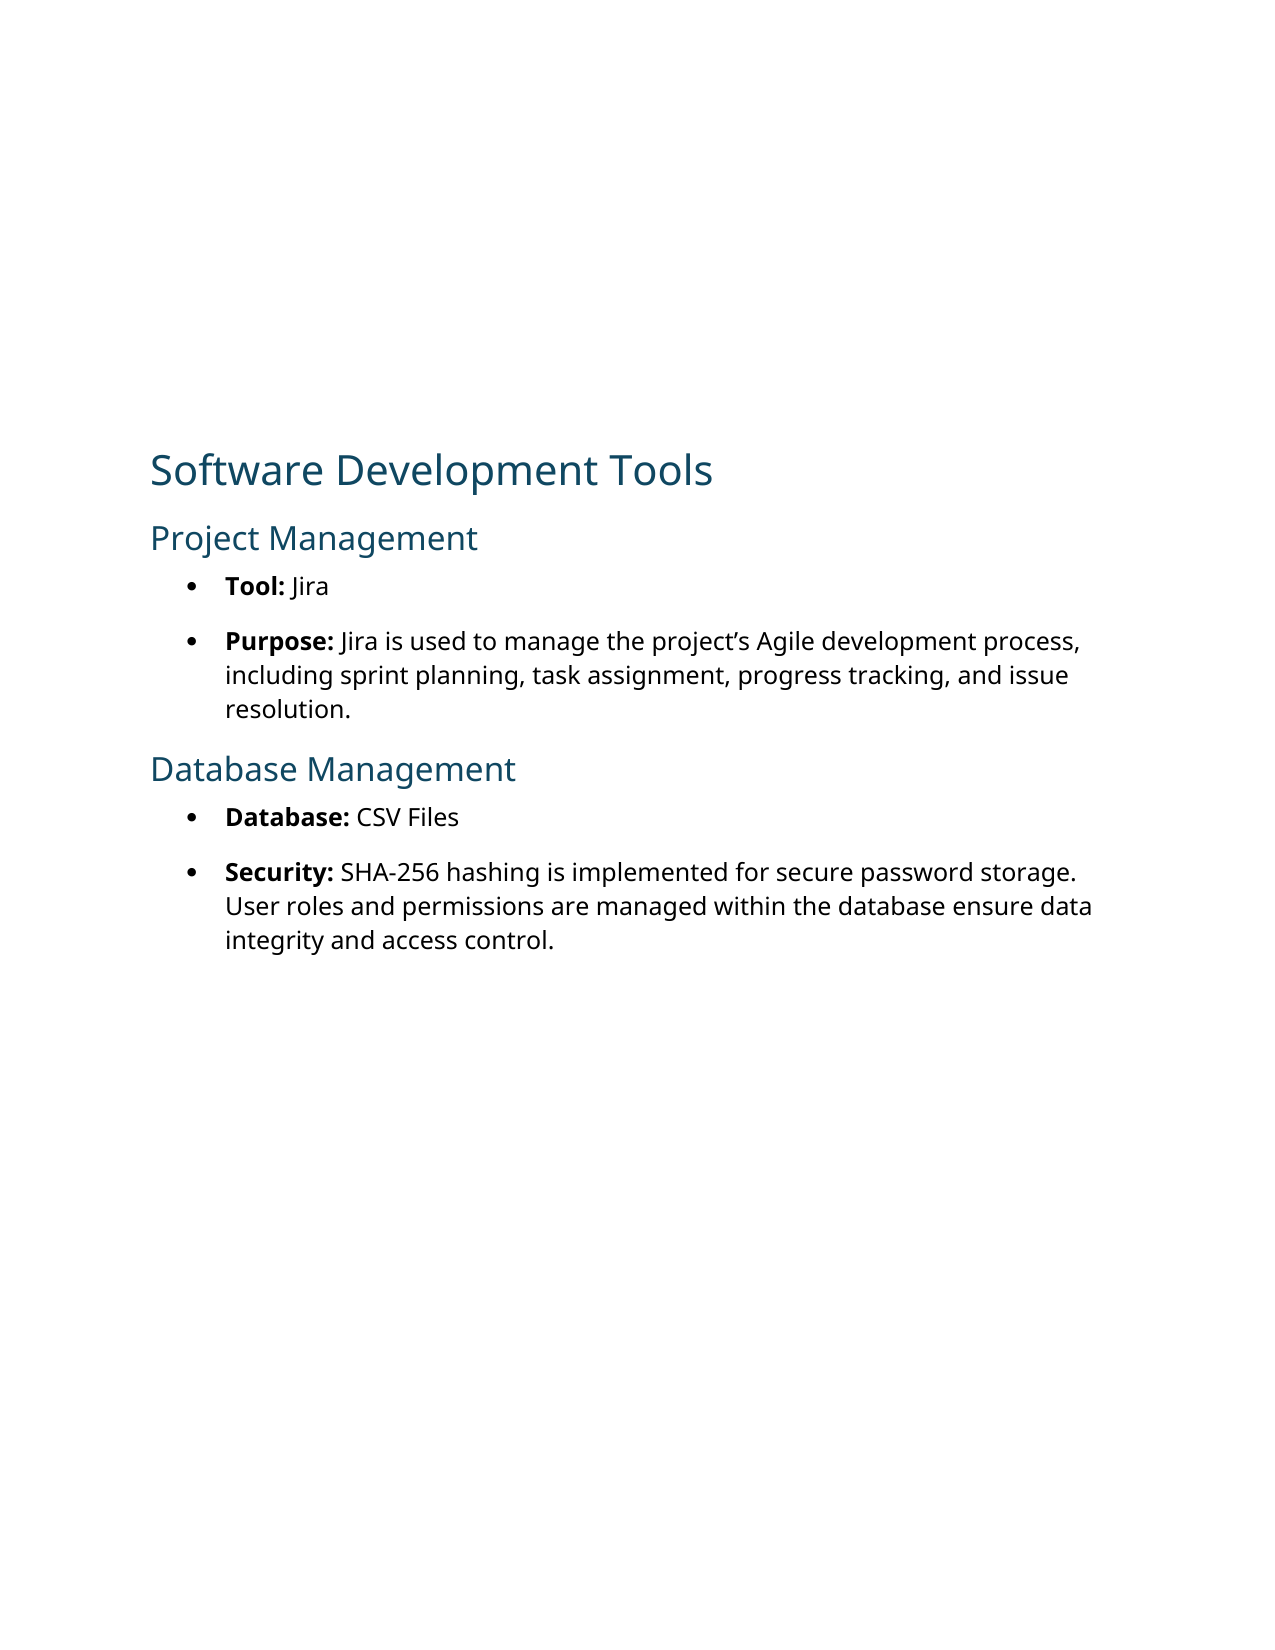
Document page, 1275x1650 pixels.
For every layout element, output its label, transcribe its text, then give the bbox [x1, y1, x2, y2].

list Tool: Jira [187, 568, 1125, 602]
list Database: CSV Files [187, 800, 1125, 834]
list Security: SHA-256 hashing is implemented for secure password storage. User roles and permissions are managed within the database ensure data integrity and access control. [187, 855, 1125, 957]
subtitle Software Development Tools [150, 441, 1125, 498]
subtitle Database Management [150, 746, 1125, 792]
list Purpose: Jira is used to manage the project’s Agile development process, including sprint planning, task assignment, progress tracking, and issue resolution. [187, 623, 1125, 725]
subtitle Project Management [150, 514, 1125, 560]
